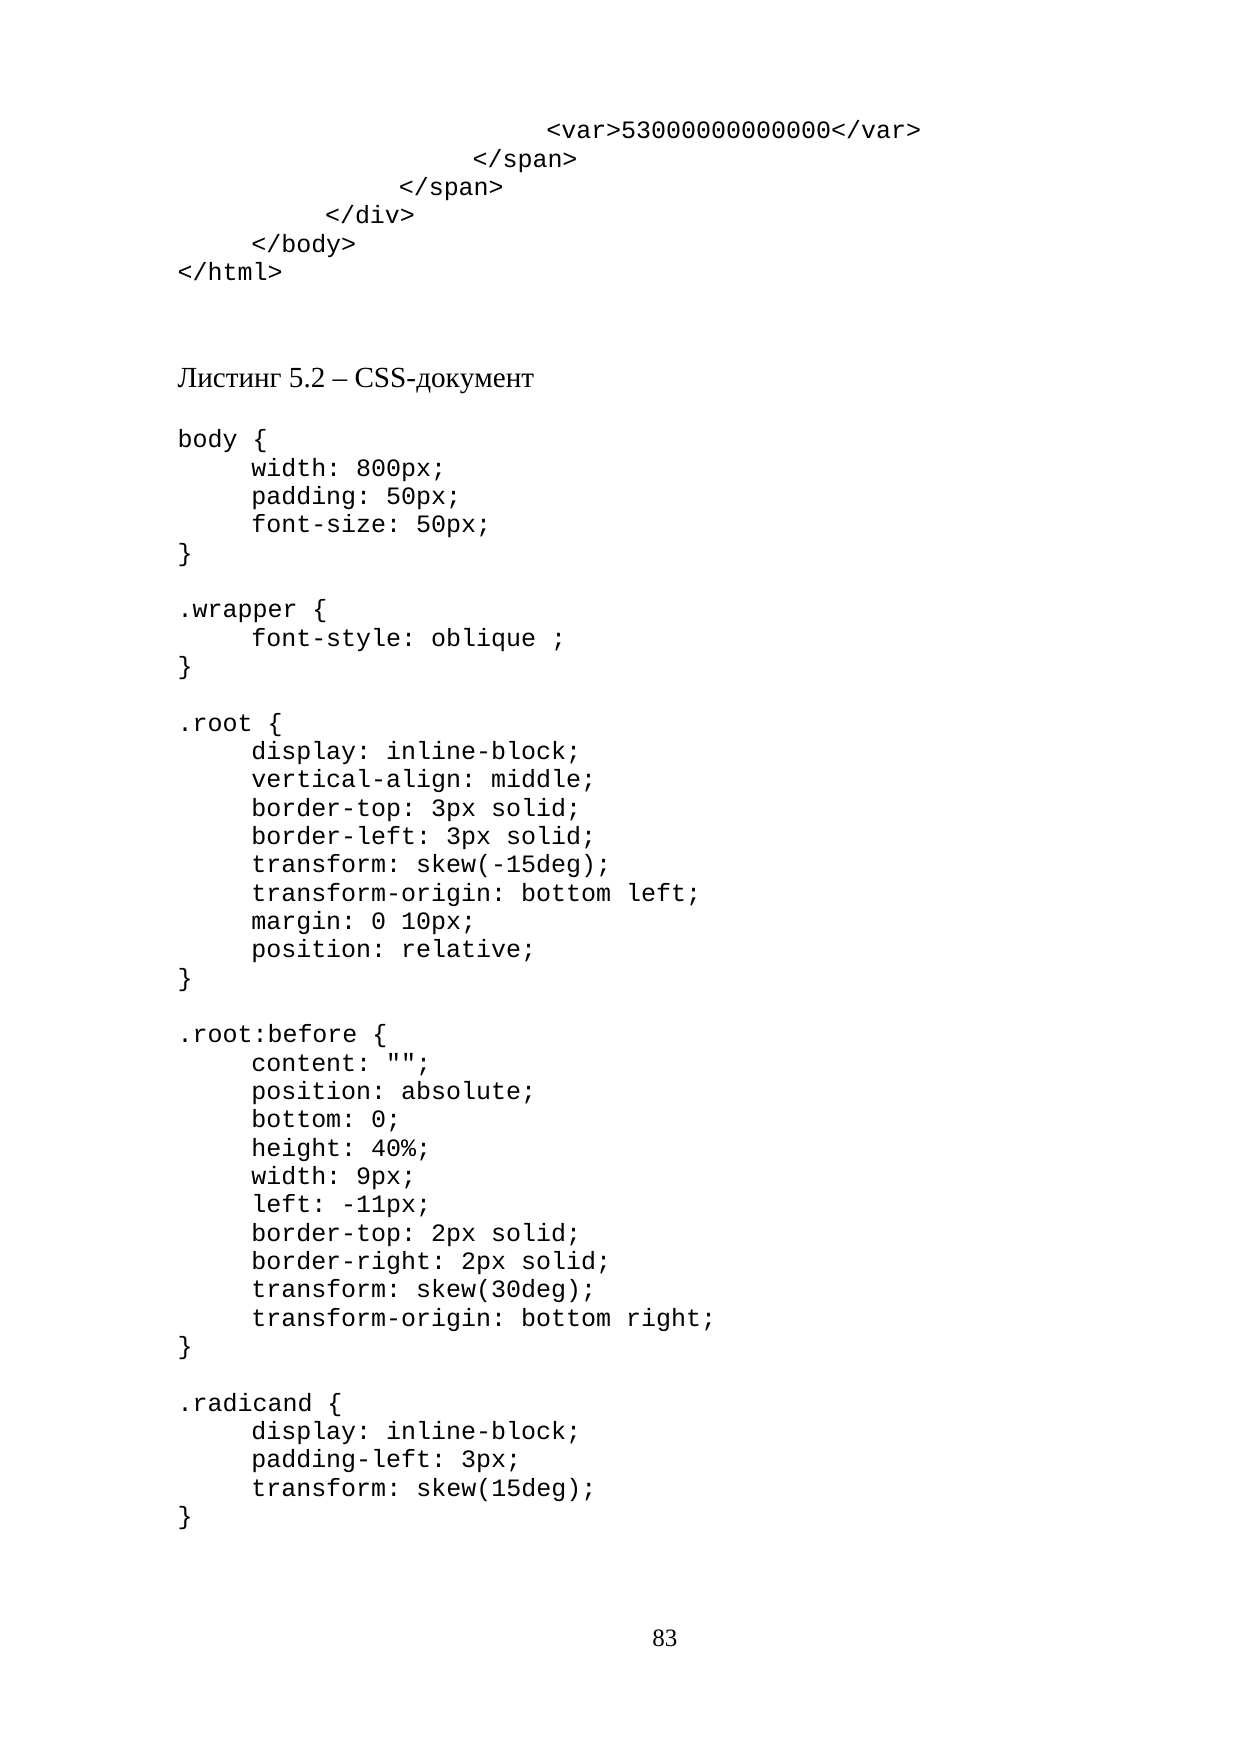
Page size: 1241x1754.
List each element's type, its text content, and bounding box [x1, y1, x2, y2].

text } [177, 654, 1152, 682]
text } [177, 1334, 1152, 1362]
text </span> [177, 175, 1152, 203]
text .wrapper { [177, 597, 1152, 625]
text } [177, 1504, 1152, 1532]
text Листинг 5.2 – CSS-документ [177, 360, 1152, 393]
text transform: skew(-15deg); [177, 852, 1152, 880]
text content: ""; [177, 1050, 1152, 1079]
text transform-origin: bottom left; [177, 880, 1152, 909]
text font-size: 50px; [177, 512, 1152, 540]
text body { [177, 427, 1152, 455]
text transform-origin: bottom right; [177, 1305, 1152, 1334]
text </span> [177, 146, 1152, 175]
text display: inline-block; [177, 1419, 1152, 1447]
text border-top: 2px solid; [177, 1220, 1152, 1249]
text border-right: 2px solid; [177, 1249, 1152, 1277]
text </body> [177, 231, 1152, 260]
text .radicand { [177, 1390, 1152, 1419]
text border-left: 3px solid; [177, 824, 1152, 852]
text position: absolute; [177, 1079, 1152, 1107]
text position: relative; [177, 937, 1152, 965]
text width: 9px; [177, 1164, 1152, 1192]
text height: 40%; [177, 1135, 1152, 1164]
text transform: skew(30deg); [177, 1277, 1152, 1305]
text bottom: 0; [177, 1107, 1152, 1135]
text left: -11px; [177, 1192, 1152, 1220]
text vertical-align: middle; [177, 767, 1152, 795]
text </html> [177, 260, 1152, 288]
text } [177, 965, 1152, 994]
text .root:before { [177, 1022, 1152, 1050]
text margin: 0 10px; [177, 909, 1152, 937]
text font-style: oblique ; [177, 625, 1152, 654]
text padding-left: 3px; [177, 1447, 1152, 1475]
text padding: 50px; [177, 484, 1152, 512]
text .root { [177, 710, 1152, 739]
text transform: skew(15deg); [177, 1475, 1152, 1504]
text <var>53000000000000</var> [177, 118, 1152, 146]
text border-top: 3px solid; [177, 795, 1152, 824]
text </div> [177, 203, 1152, 231]
text display: inline-block; [177, 739, 1152, 767]
text } [177, 540, 1152, 569]
text width: 800px; [177, 455, 1152, 484]
